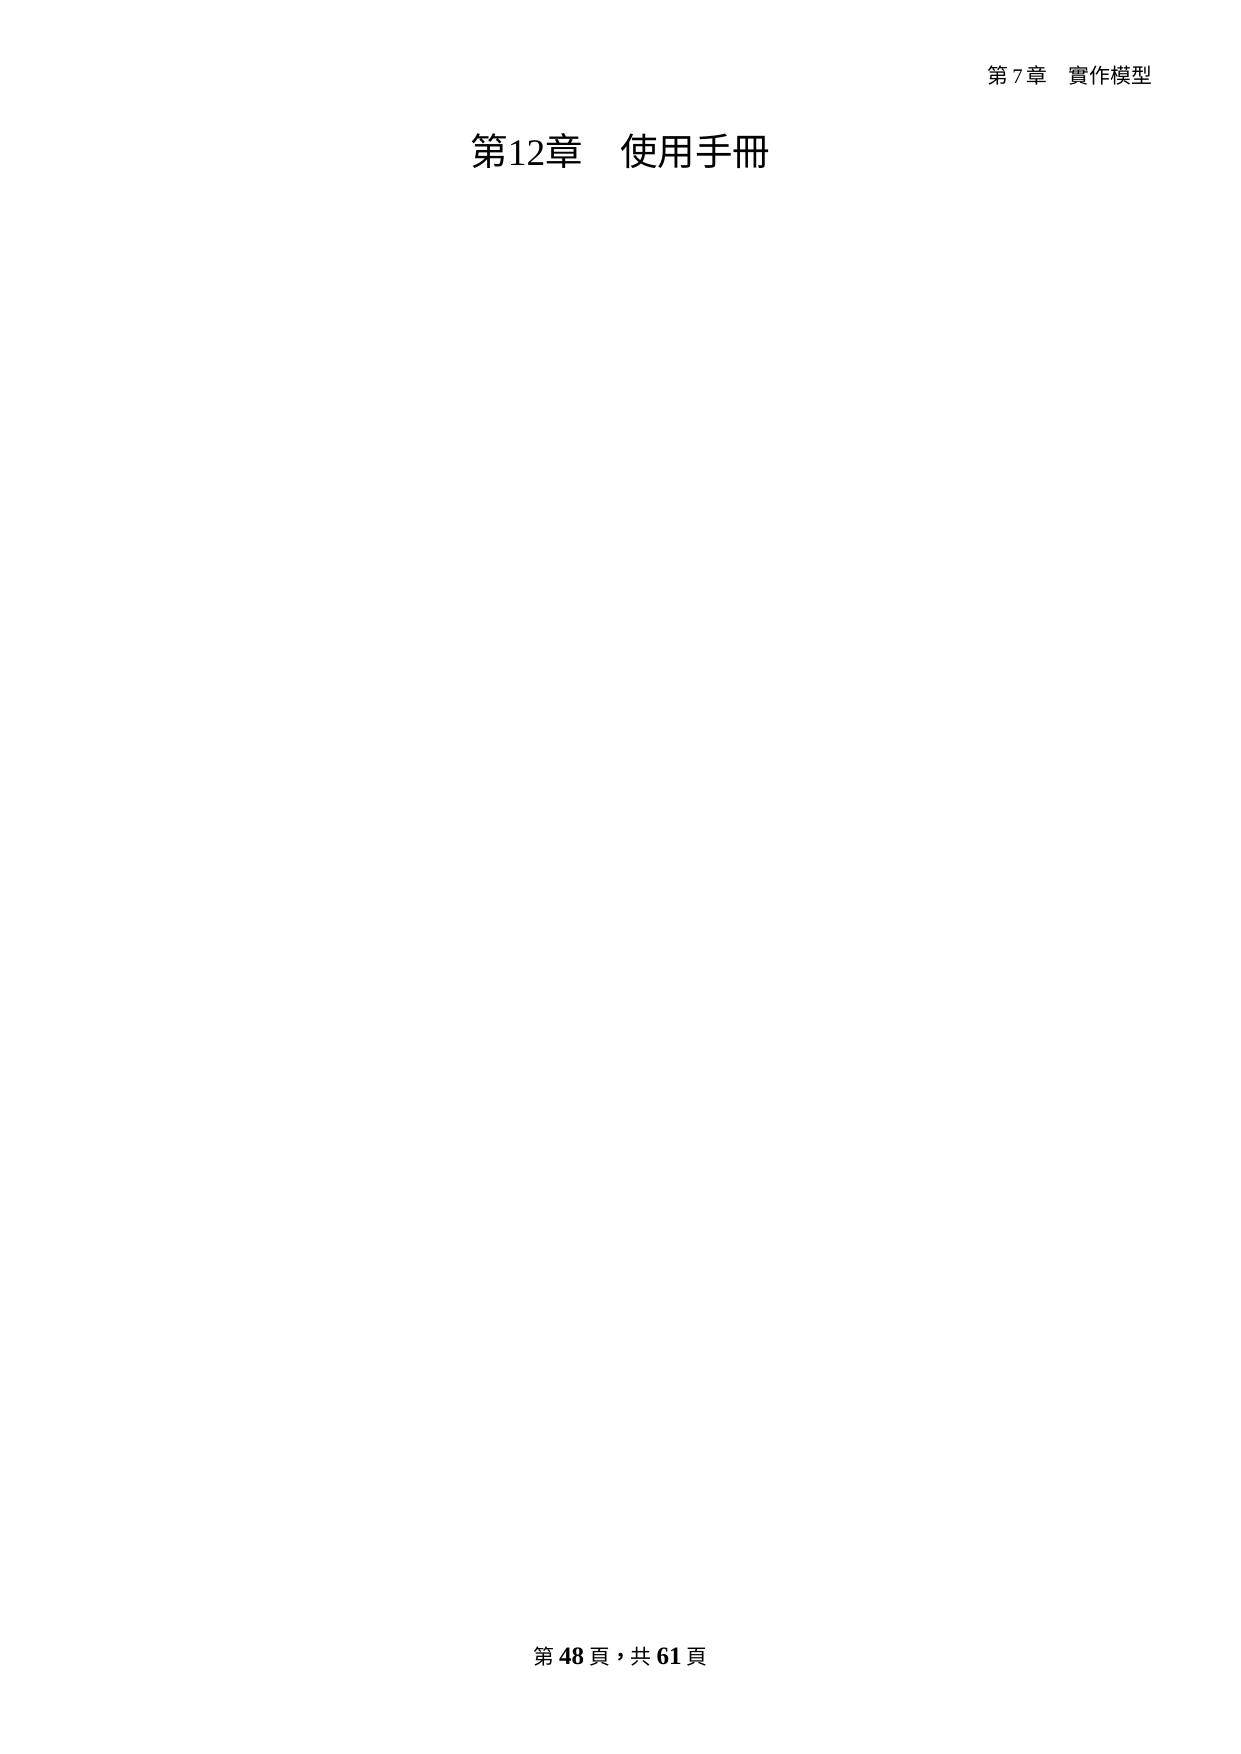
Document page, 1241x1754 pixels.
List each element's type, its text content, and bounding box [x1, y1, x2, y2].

subtitle 使用手冊 [89, 110, 1152, 189]
